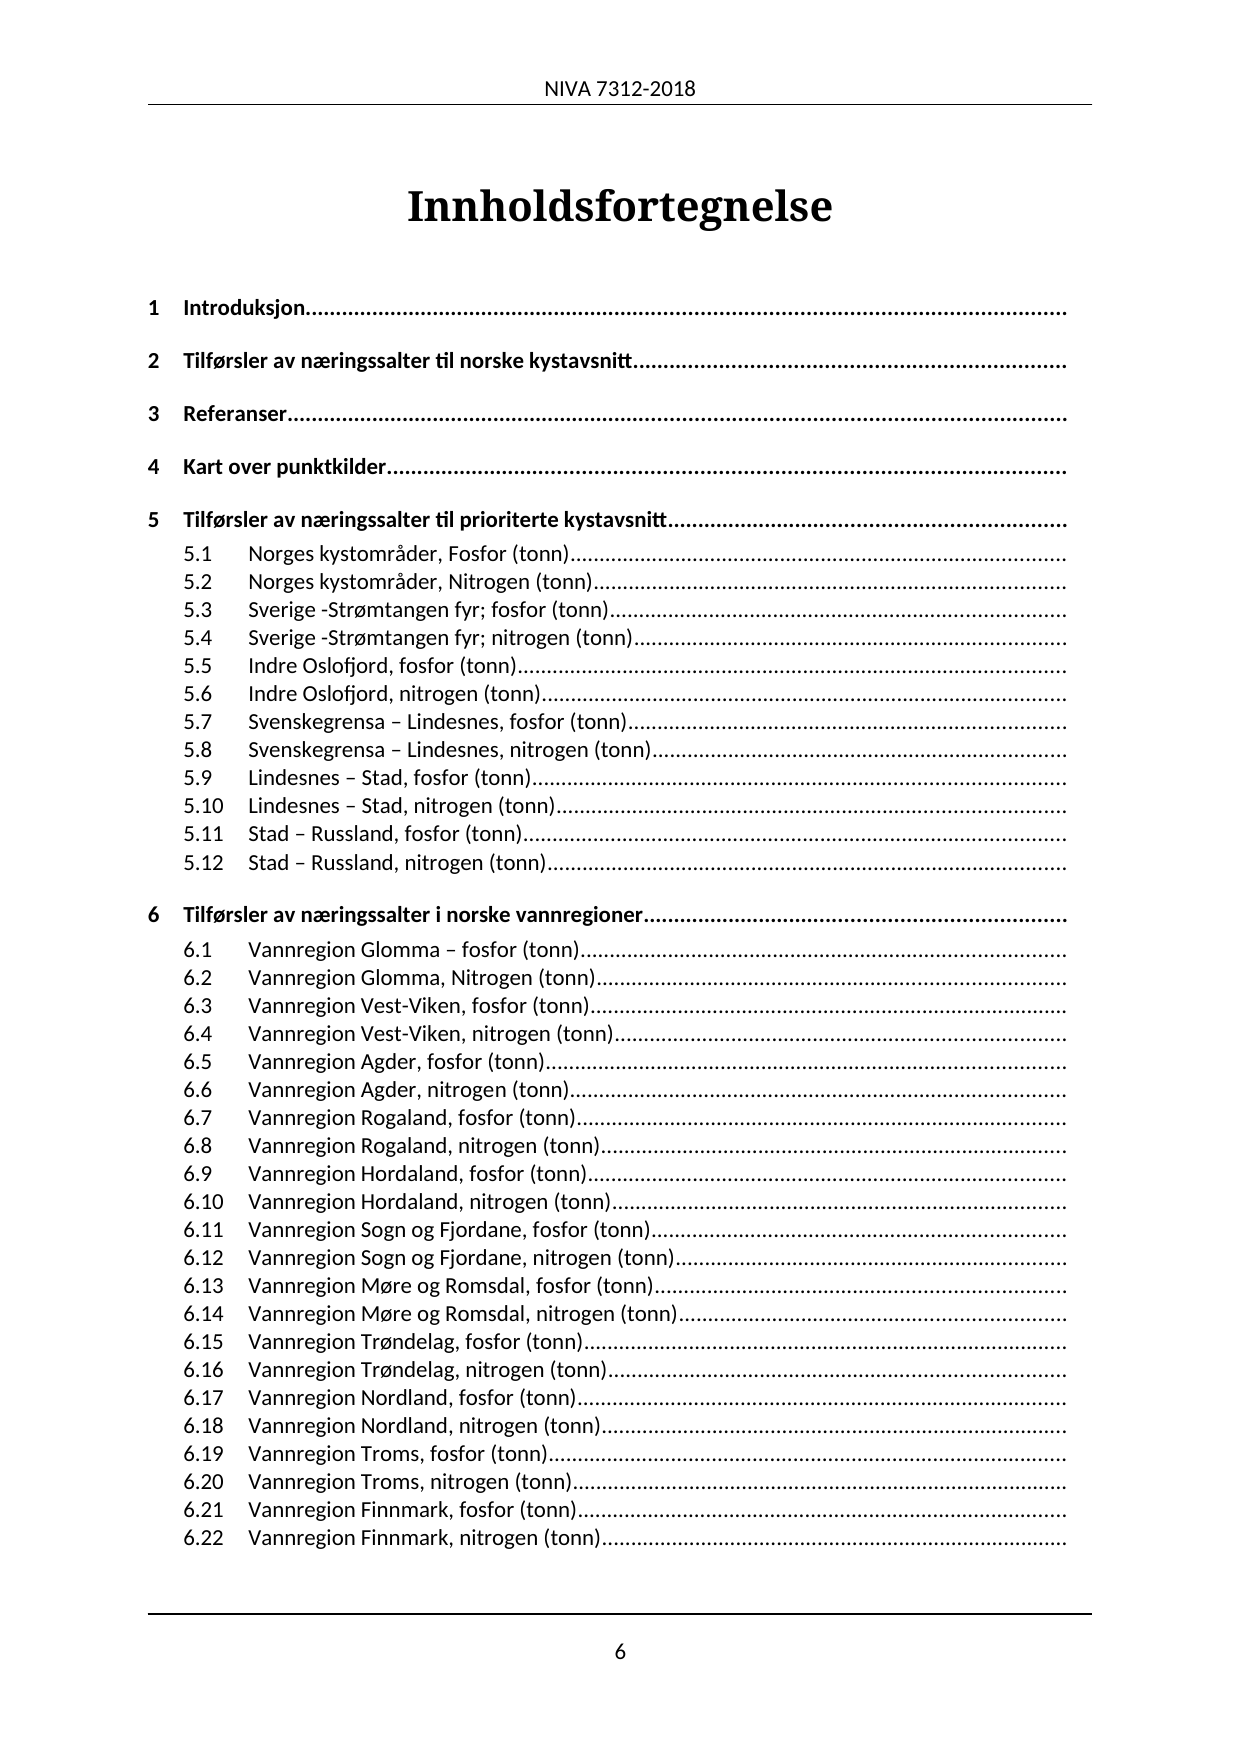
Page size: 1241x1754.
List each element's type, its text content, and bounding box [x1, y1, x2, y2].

text 5.2 Norges kystområder, Nitrogen (tonn) 18 [183, 567, 1004, 595]
text 5.6 Indre Oslofjord, nitrogen (tonn) 23 [183, 679, 1004, 707]
text 6.4 Vannregion Vest-Viken, nitrogen (tonn) 34 [183, 1019, 1004, 1047]
text 6.11 Vannregion Sogn og Fjordane, fosfor (tonn) 42 [183, 1215, 1004, 1243]
text 5.5 Indre Oslofjord, fosfor (tonn) 21 [183, 651, 1004, 679]
text 6.1 Vannregion Glomma – fosfor (tonn) 31 [183, 935, 1004, 963]
text 6.18 Vannregion Nordland, nitrogen (tonn) 51 [183, 1411, 1004, 1439]
text 6.16 Vannregion Trøndelag, nitrogen (tonn) 48 [183, 1355, 1004, 1383]
text 5.7 Svenskegrensa – Lindesnes, fosfor (tonn) 24 [183, 707, 1004, 736]
text 5.4 Sverige -Strømtangen fyr; nitrogen (tonn) 20 [183, 623, 1004, 651]
text 6.15 Vannregion Trøndelag, fosfor (tonn) 47 [183, 1327, 1004, 1355]
text 5.9 Lindesnes – Stad, fosfor (tonn) 26 [183, 763, 1004, 792]
text 5 Tilførsler av næringssalter til prioriterte kystavsnitt 17 [148, 505, 1004, 533]
text 4 Kart over punktkilder 14 [148, 452, 1004, 480]
text 6.14 Vannregion Møre og Romsdal, nitrogen (tonn) 46 [183, 1299, 1004, 1327]
text 6.21 Vannregion Finnmark, fosfor (tonn) 54 [183, 1495, 1004, 1523]
text 5.10 Lindesnes – Stad, nitrogen (tonn) 27 [183, 792, 1004, 819]
text 6.6 Vannregion Agder, nitrogen (tonn) 36 [183, 1075, 1004, 1103]
text Innholdsfortegnelse [148, 177, 1092, 234]
text 6.22 Vannregion Finnmark, nitrogen (tonn) 55 [183, 1523, 1004, 1551]
text 6.3 Vannregion Vest-Viken, fosfor (tonn) 33 [183, 991, 1004, 1019]
text 6.17 Vannregion Nordland, fosfor (tonn) 50 [183, 1383, 1004, 1411]
text 6 Tilførsler av næringssalter i norske vannregioner 31 [148, 901, 1004, 929]
text 6.7 Vannregion Rogaland, fosfor (tonn) 38 [183, 1103, 1004, 1131]
text 6.13 Vannregion Møre og Romsdal, fosfor (tonn) 45 [183, 1271, 1004, 1299]
text 2 Tilførsler av næringssalter til norske kystavsnitt 12 [148, 346, 1004, 374]
text 5.12 Stad – Russland, nitrogen (tonn) 30 [183, 848, 1004, 876]
text 1 Introduksjon 11 [148, 293, 1004, 321]
text 6.8 Vannregion Rogaland, nitrogen (tonn) 39 [183, 1131, 1004, 1159]
text 5.8 Svenskegrensa – Lindesnes, nitrogen (tonn) 25 [183, 736, 1004, 763]
text 3 Referanser 13 [148, 399, 1004, 427]
text 6.12 Vannregion Sogn og Fjordane, nitrogen (tonn) 44 [183, 1243, 1004, 1271]
text 5.11 Stad – Russland, fosfor (tonn) 28 [183, 819, 1004, 848]
text 6.9 Vannregion Hordaland, fosfor (tonn) 40 [183, 1159, 1004, 1187]
text 6.5 Vannregion Agder, fosfor (tonn) 35 [183, 1047, 1004, 1075]
text 5.1 Norges kystområder, Fosfor (tonn) 17 [183, 539, 1004, 567]
text 6.2 Vannregion Glomma, Nitrogen (tonn) 32 [183, 963, 1004, 991]
text 5.3 Sverige -Strømtangen fyr; fosfor (tonn) 19 [183, 595, 1004, 623]
text 6.19 Vannregion Troms, fosfor (tonn) 52 [183, 1439, 1004, 1467]
text 6.10 Vannregion Hordaland, nitrogen (tonn) 41 [183, 1187, 1004, 1215]
text 6.20 Vannregion Troms, nitrogen (tonn) 53 [183, 1467, 1004, 1495]
